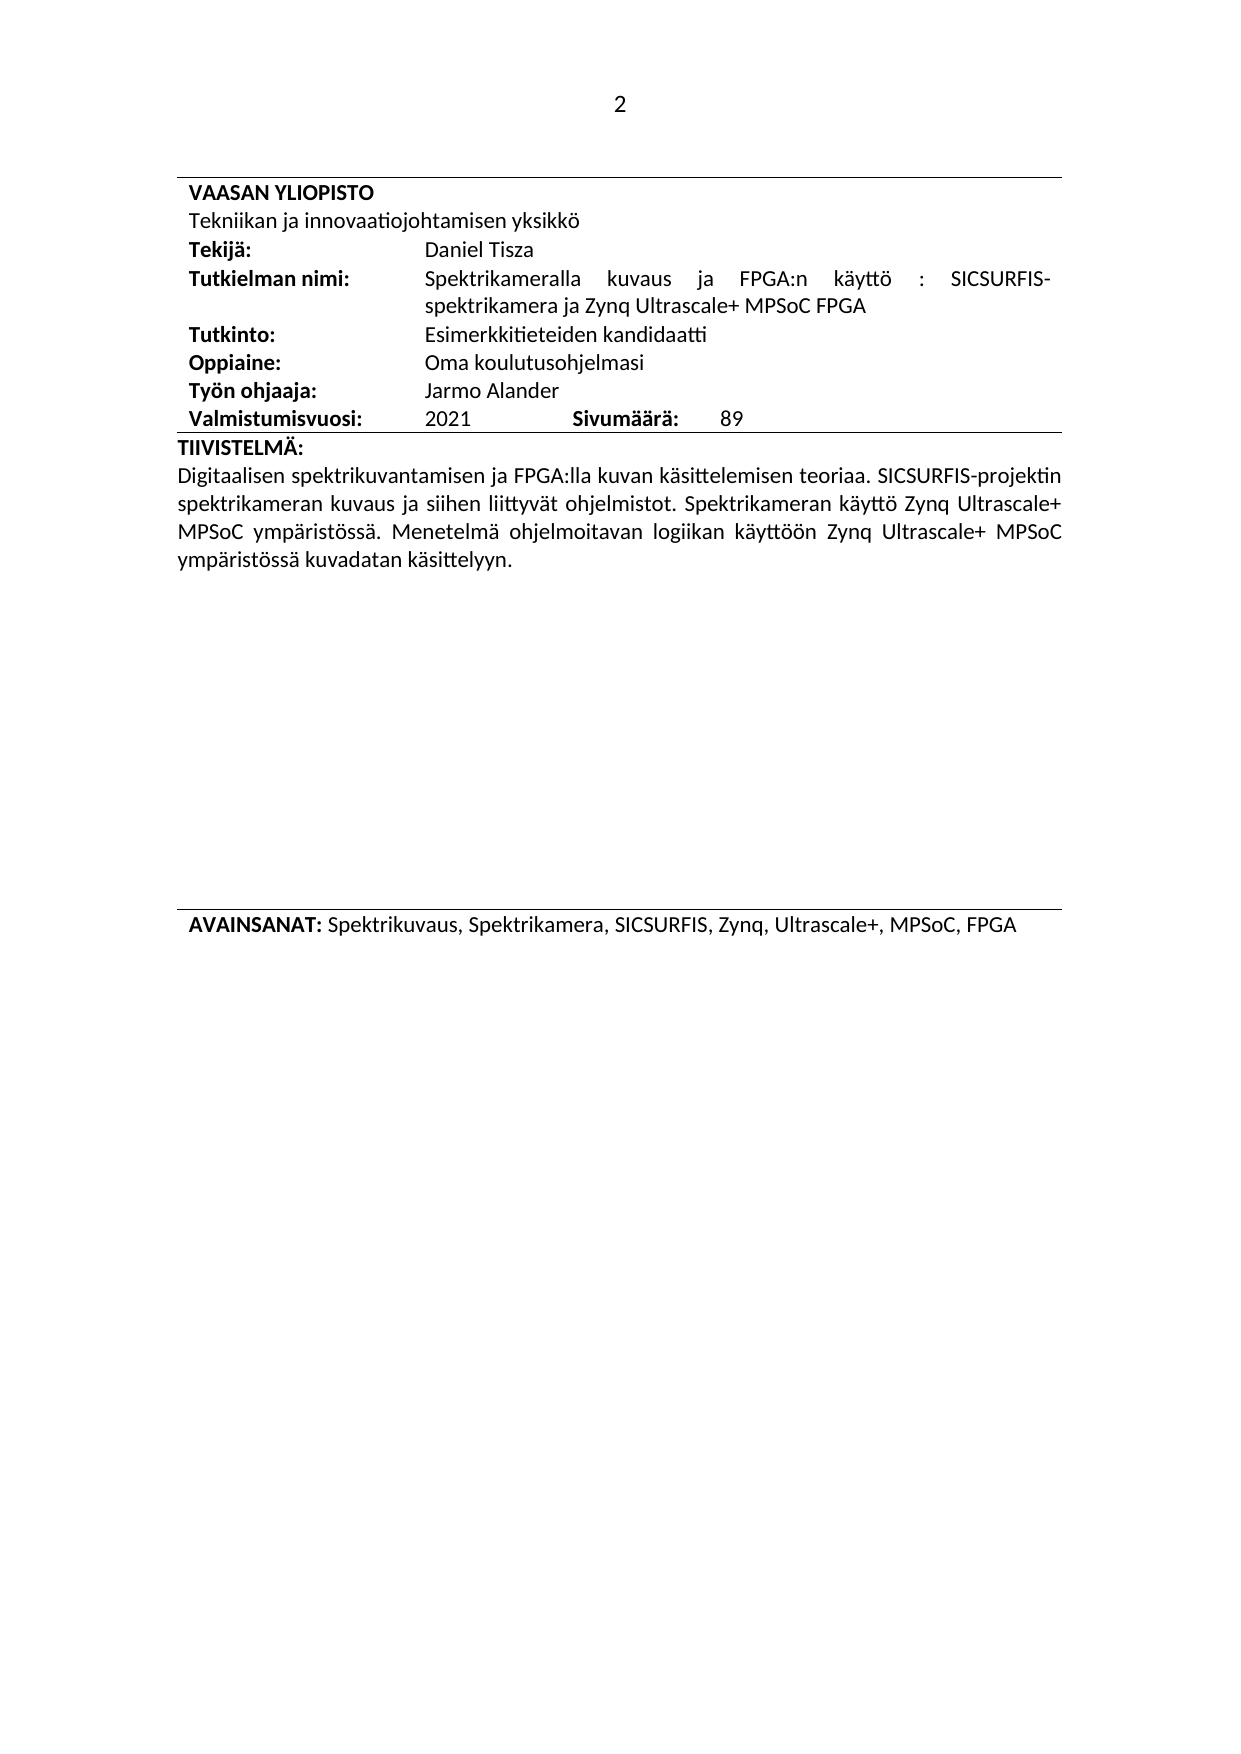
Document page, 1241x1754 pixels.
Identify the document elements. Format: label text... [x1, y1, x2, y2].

table_cell : [413, 264, 1062, 320]
table_header AVAINSANAT: [177, 910, 1062, 938]
table_cell 87 [709, 404, 1062, 432]
table_cell [413, 236, 1062, 264]
table_cell Esimerkkitieteiden kandidaatti [413, 320, 1062, 348]
table_cell Sivumäärä: [561, 404, 709, 432]
table_cell Tekijä: [177, 236, 413, 264]
table_cell Työn ohjaaja: [177, 376, 413, 404]
table_header VAASAN YLIOPISTO [177, 178, 1062, 236]
table_cell Valmistumisvuosi: [177, 404, 413, 432]
text TIIVISTELMÄ: [177, 433, 1063, 461]
table_cell Jarmo Alander [413, 376, 1062, 404]
table_cell Oma koulutusohjelmasi [413, 348, 1062, 376]
table_cell 2021 [413, 404, 561, 432]
table_cell Oppiaine: [177, 348, 413, 376]
table_cell Tutkinto: [177, 320, 413, 348]
table_cell Tutkielman nimi: [177, 264, 413, 320]
